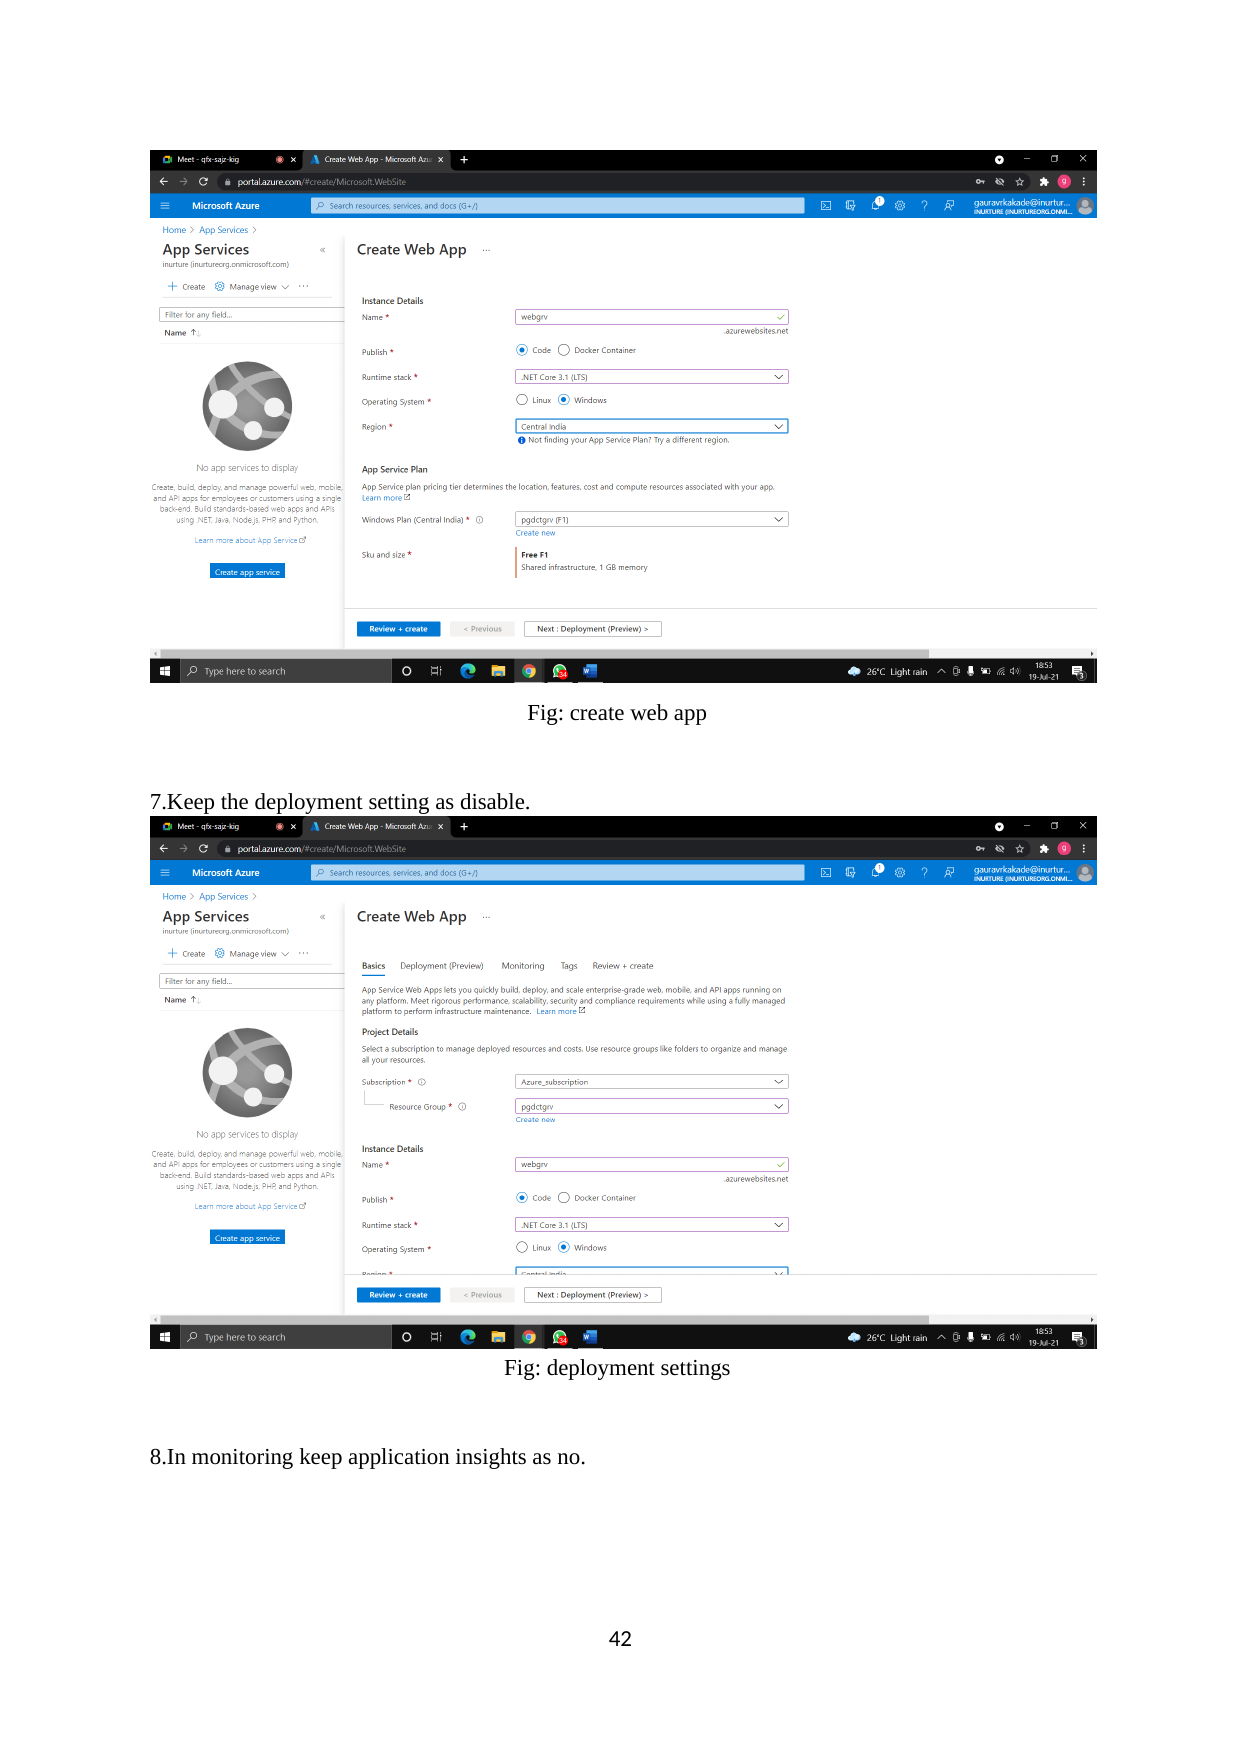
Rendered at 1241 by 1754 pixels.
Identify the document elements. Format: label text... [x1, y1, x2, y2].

text Fig: deployment settings [159, 1354, 1075, 1380]
text 7.Keep the deployment setting as disable. [149, 788, 1084, 815]
picture [150, 150, 1097, 683]
text Fig: create web app [159, 699, 1075, 725]
picture [150, 816, 1097, 1349]
text 8.In monitoring keep application insights as no. [149, 1443, 1084, 1469]
